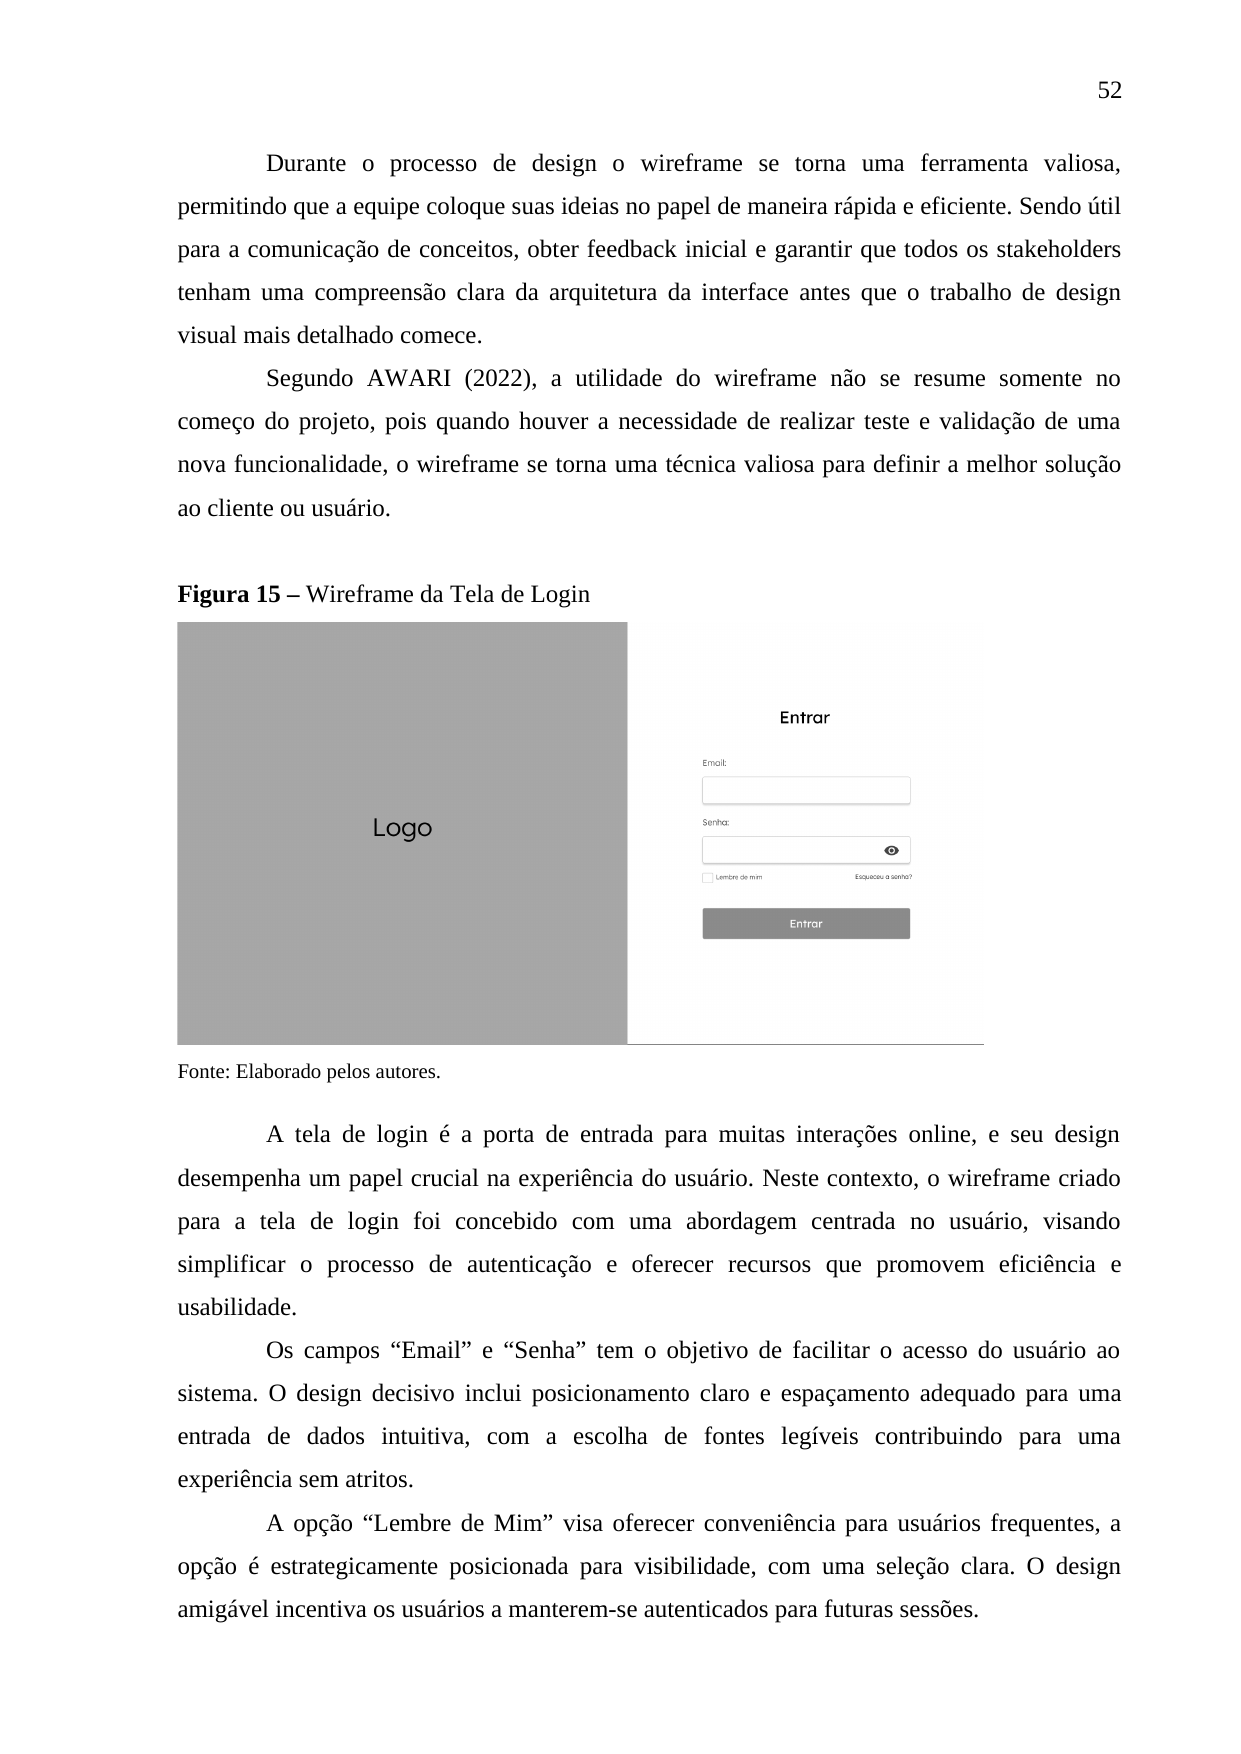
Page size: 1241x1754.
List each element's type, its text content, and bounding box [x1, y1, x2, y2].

text Durante o processo de design o wireframe se torna uma ferramenta valiosa, permitindo que a equipe coloque suas ideias no papel de maneira rápida e eficiente. Sendo útil para a comunicação de conceitos, obter feedback inicial e garantir que todos os stakeholders tenham uma compreensão clara da arquitetura da interface antes que o trabalho de design visual mais detalhado comece. [177, 148, 1122, 349]
text A opção “Lembre de Mim” visa oferecer conveniência para usuários frequentes, a opção é estrategicamente posicionada para visibilidade, com uma seleção clara. O design amigável incentiva os usuários a manterem-se autenticados para futuras sessões. [177, 1508, 1122, 1623]
text A tela de login é a porta de entrada para muitas interações online, e seu design desempenha um papel crucial na experiência do usuário. Neste contexto, o wireframe criado para a tela de login foi concebido com uma abordagem centrada no usuário, visando simplificar o processo de autenticação e oferecer recursos que promovem eficiência e usabilidade. [177, 1119, 1122, 1321]
text Os campos “Email” e “Senha” tem o objetivo de facilitar o acesso do usuário ao sistema. O design decisivo inclui posicionamento claro e espaçamento adequado para uma entrada de dados intuitiva, com a escolha de fontes legíveis contribuindo para uma experiência sem atritos. [177, 1335, 1122, 1493]
text Segundo AWARI (2022), a utilidade do wireframe não se resume somente no começo do projeto, pois quando houver a necessidade de realizar teste e validação de uma nova funcionalidade, o wireframe se torna uma técnica valiosa para definir a melhor solução ao cliente ou usuário. [177, 363, 1122, 521]
text Fonte: Elaborado pelos autores. [177, 1058, 1122, 1083]
picture [177, 622, 984, 1045]
